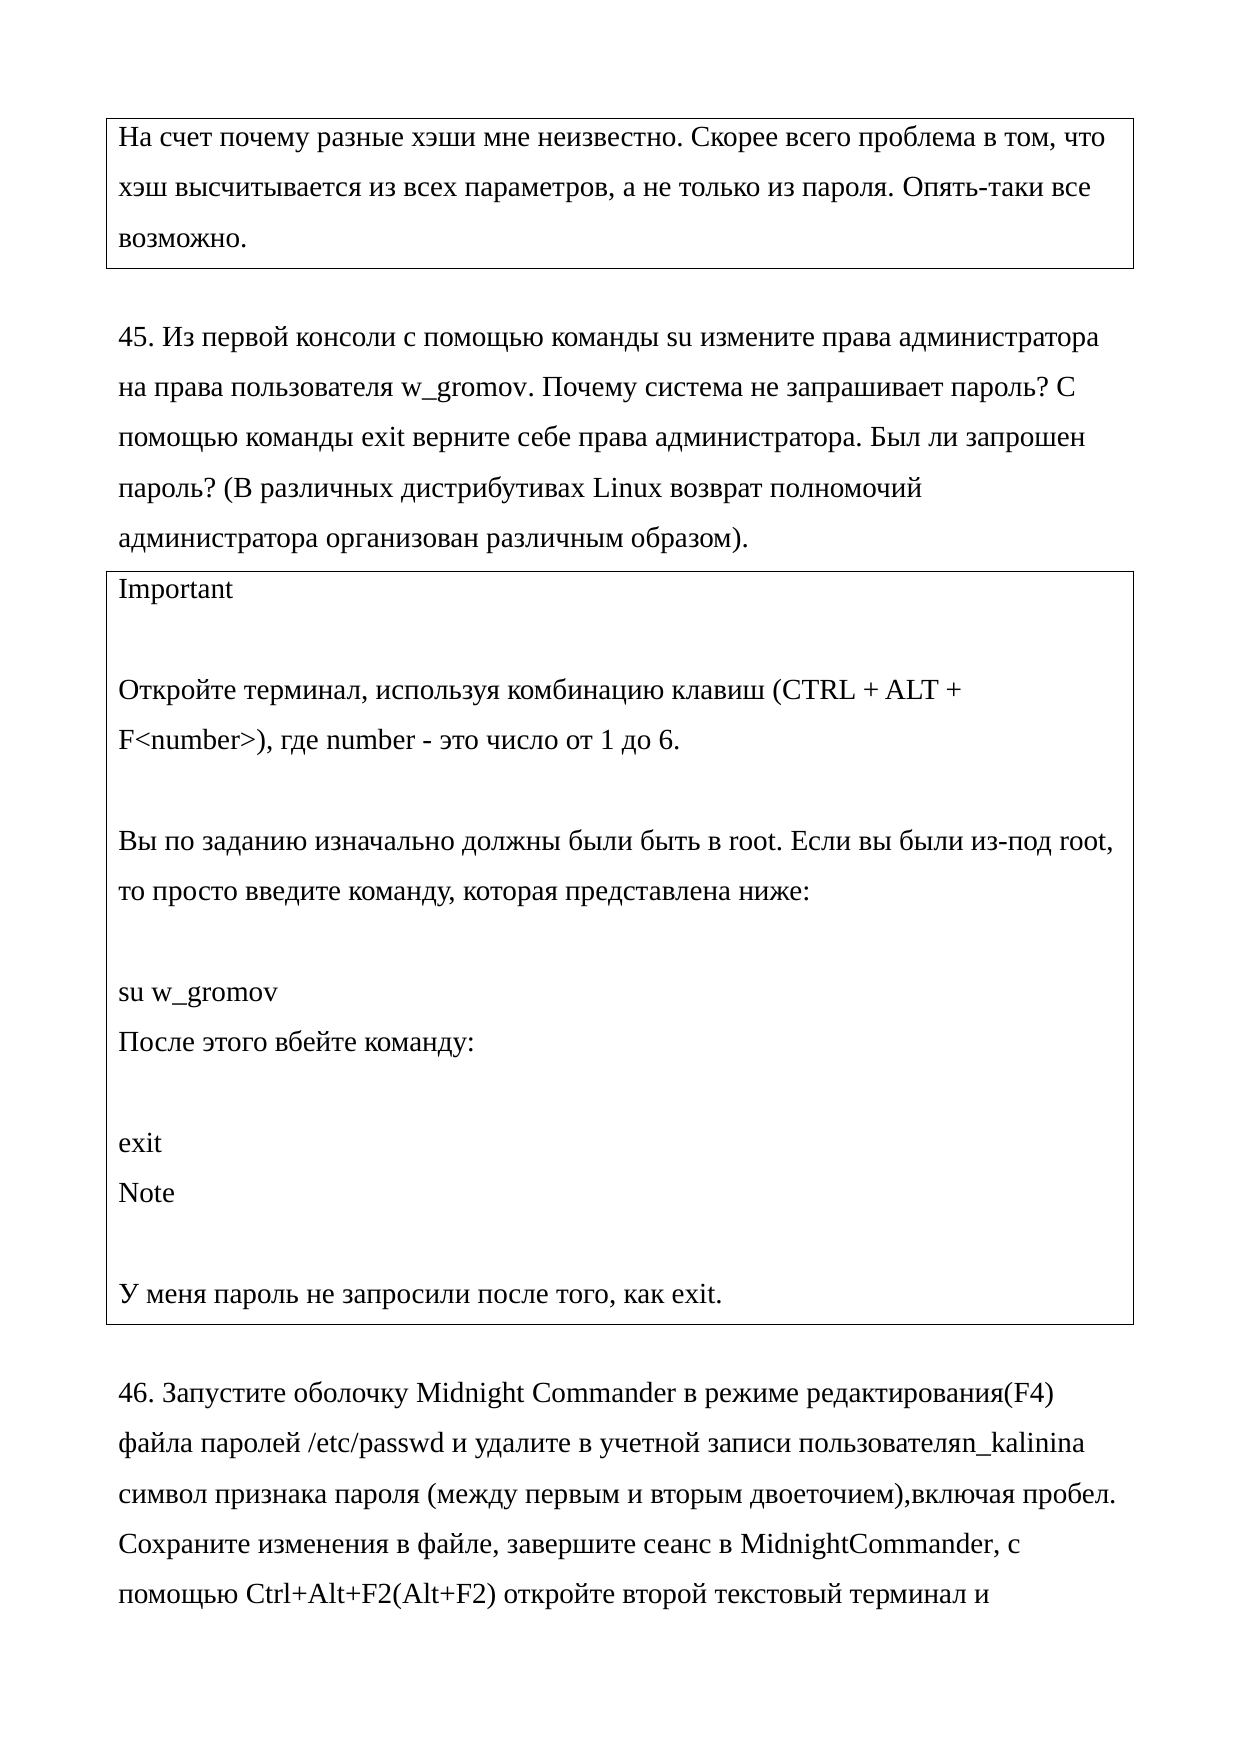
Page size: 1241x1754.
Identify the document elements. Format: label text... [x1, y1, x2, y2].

table_header Important Откройте терминал, используя комбинацию клавиш (CTRL + ALT + F<number>), где number - это число от 1 до 6. Вы по заданию изначально должны были быть в root. Если вы были из-под root, то просто введите команду, которая представлена ниже: su w_gromov После этого вбейте команду: exit Note У меня пароль не запросили после того, как exit. [107, 572, 1133, 1324]
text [118, 1375, 1122, 1610]
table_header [107, 119, 1133, 268]
text 45. Из первой консоли с помощью команды su измените права администратора на права пользователя w_gromov. Почему система не запрашивает пароль? С помощью команды exit верните себе права администратора. Был ли запрошен пароль? (В различных дистрибутивах Linux возврат полномочий администратора организован различным образом). [118, 319, 1122, 554]
